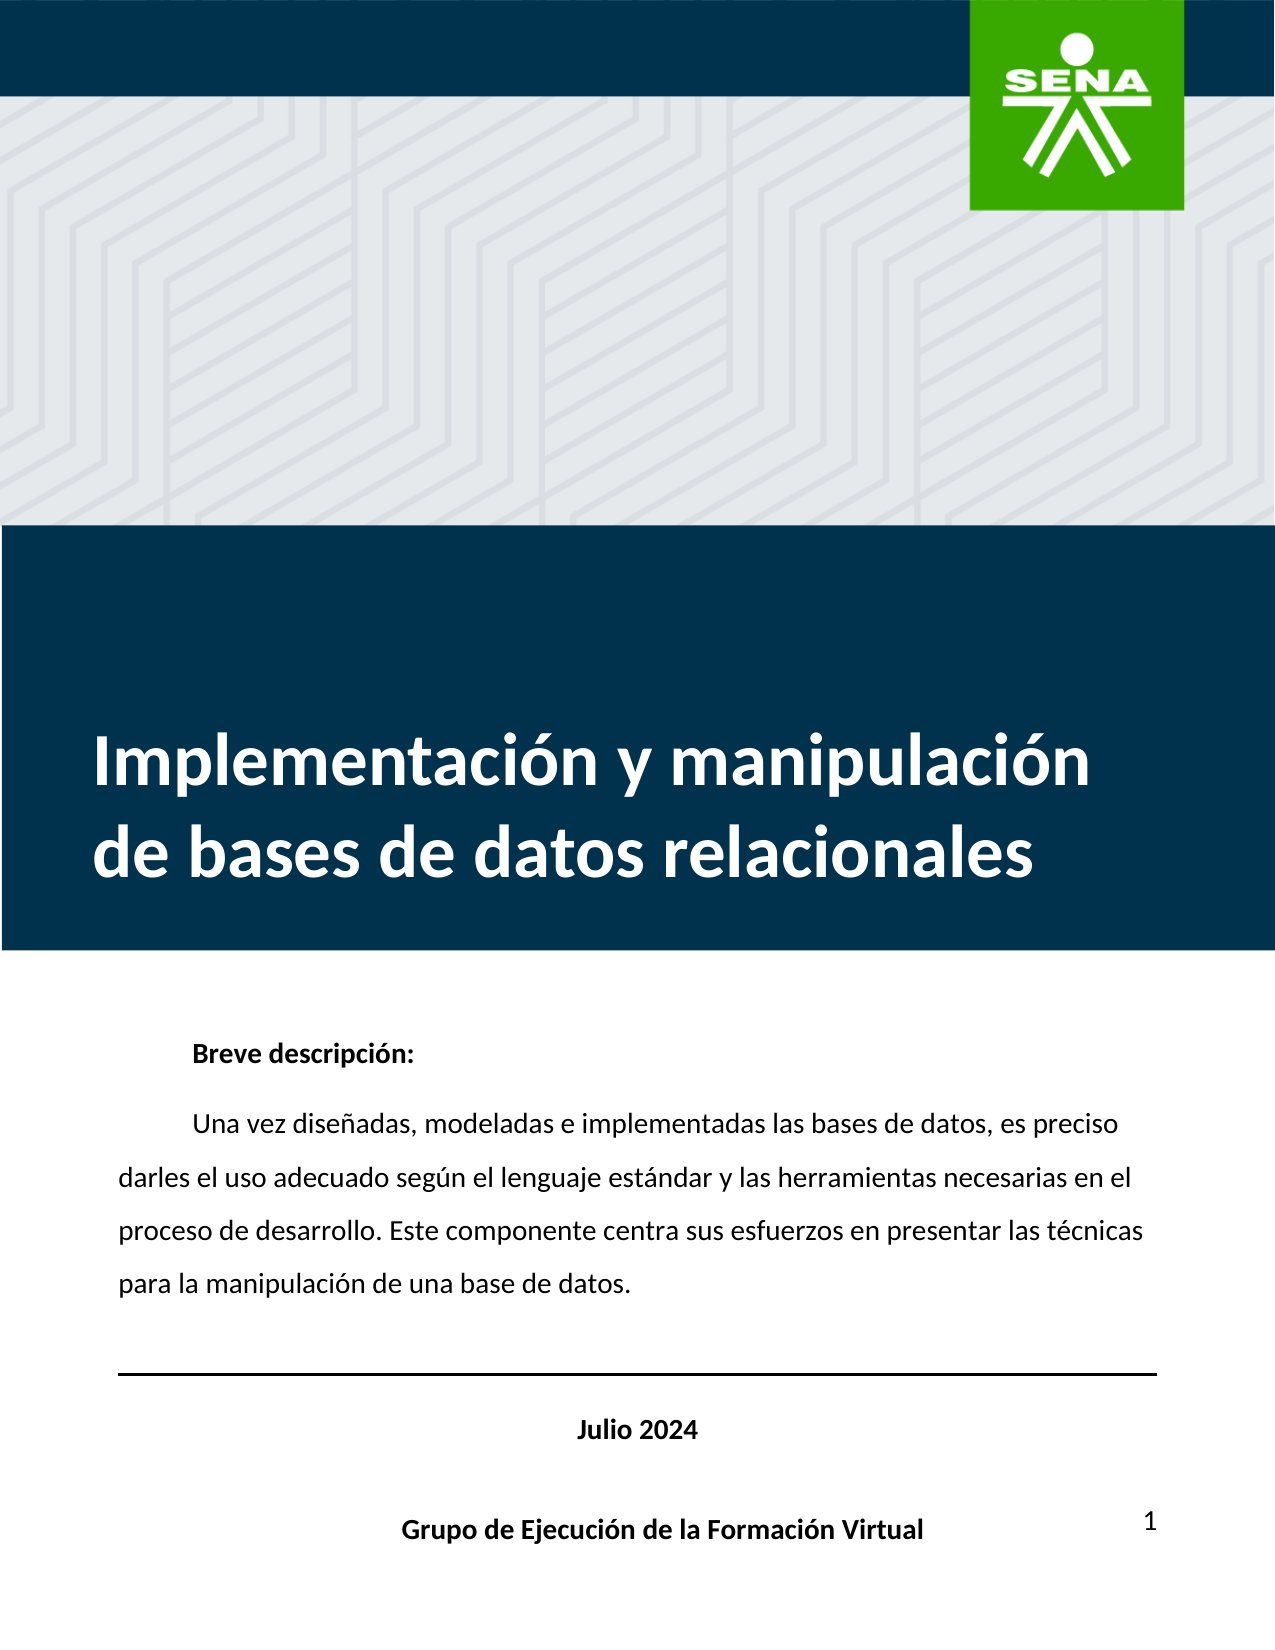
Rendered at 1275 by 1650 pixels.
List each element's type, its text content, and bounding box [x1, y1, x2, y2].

text Una vez diseñadas, modeladas e implementadas las bases de datos, es preciso darles el uso adecuado según el lenguaje estándar y las herramientas necesarias en el proceso de desarrollo. Este componente centra sus esfuerzos en presentar las técnicas para la manipulación de una base de datos. [118, 1105, 1157, 1301]
text Breve descripción: [118, 1035, 1157, 1071]
text Julio 2024 [118, 1411, 1157, 1447]
picture [0, 0, 1274, 527]
